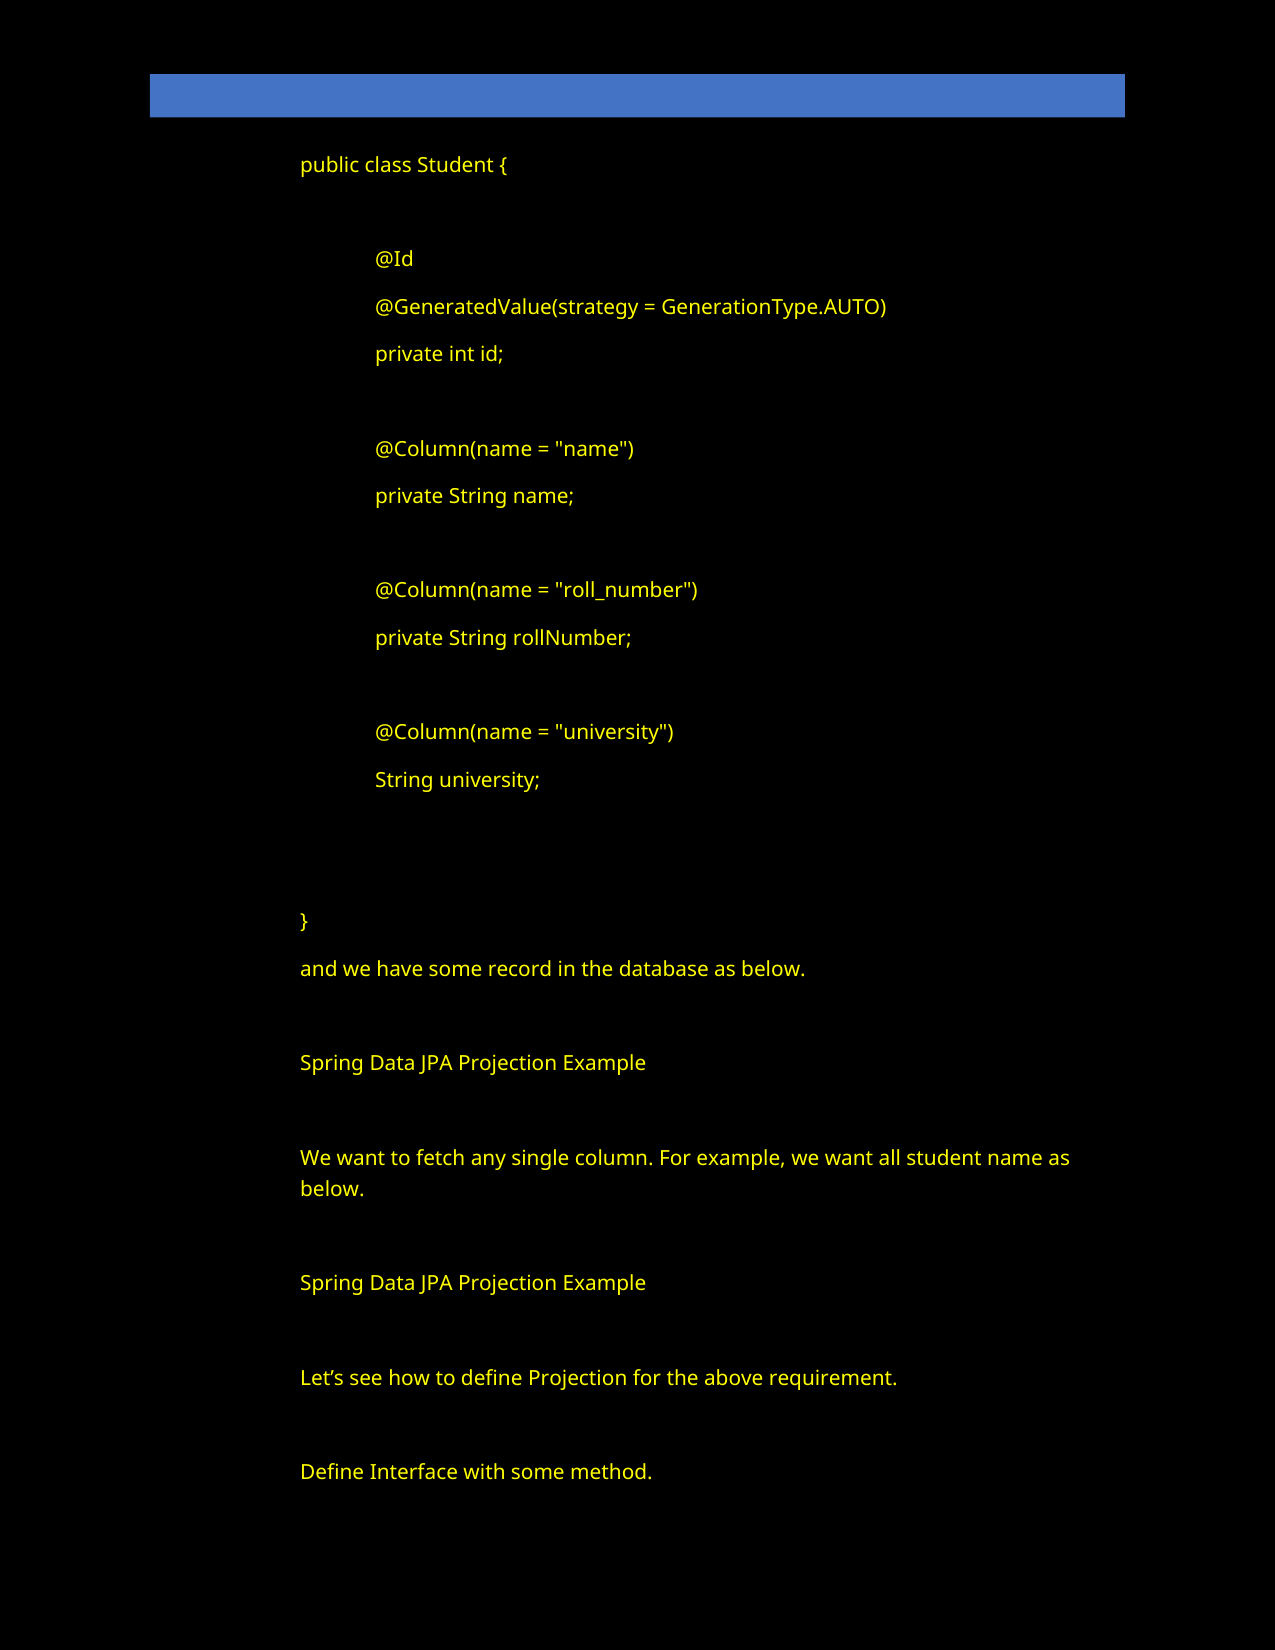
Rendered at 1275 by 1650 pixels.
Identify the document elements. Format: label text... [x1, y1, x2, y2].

subtitle public class Student { [300, 150, 1125, 178]
subtitle private int id; [300, 339, 1125, 368]
subtitle Spring Data JPA Projection Example [300, 1268, 1125, 1297]
subtitle @Column(name = "roll_number") [300, 576, 1125, 604]
subtitle @Column(name = "name") [300, 434, 1125, 462]
subtitle Define Interface with some method. [300, 1457, 1125, 1486]
subtitle private String name; [300, 481, 1125, 509]
subtitle @Column(name = "university") [300, 717, 1125, 746]
subtitle String university; [300, 765, 1125, 793]
subtitle @Id [300, 244, 1125, 273]
subtitle We want to fetch any single column. For example, we want all student name as below. [300, 1143, 1125, 1202]
subtitle Spring Data JPA Projection Example [300, 1048, 1125, 1077]
subtitle and we have some record in the database as below. [300, 954, 1125, 982]
subtitle Let’s see how to define Projection for the above requirement. [300, 1363, 1125, 1391]
subtitle @GeneratedValue(strategy = GenerationType.AUTO) [300, 292, 1125, 320]
subtitle } [300, 907, 1125, 935]
subtitle private String rollNumber; [300, 623, 1125, 651]
